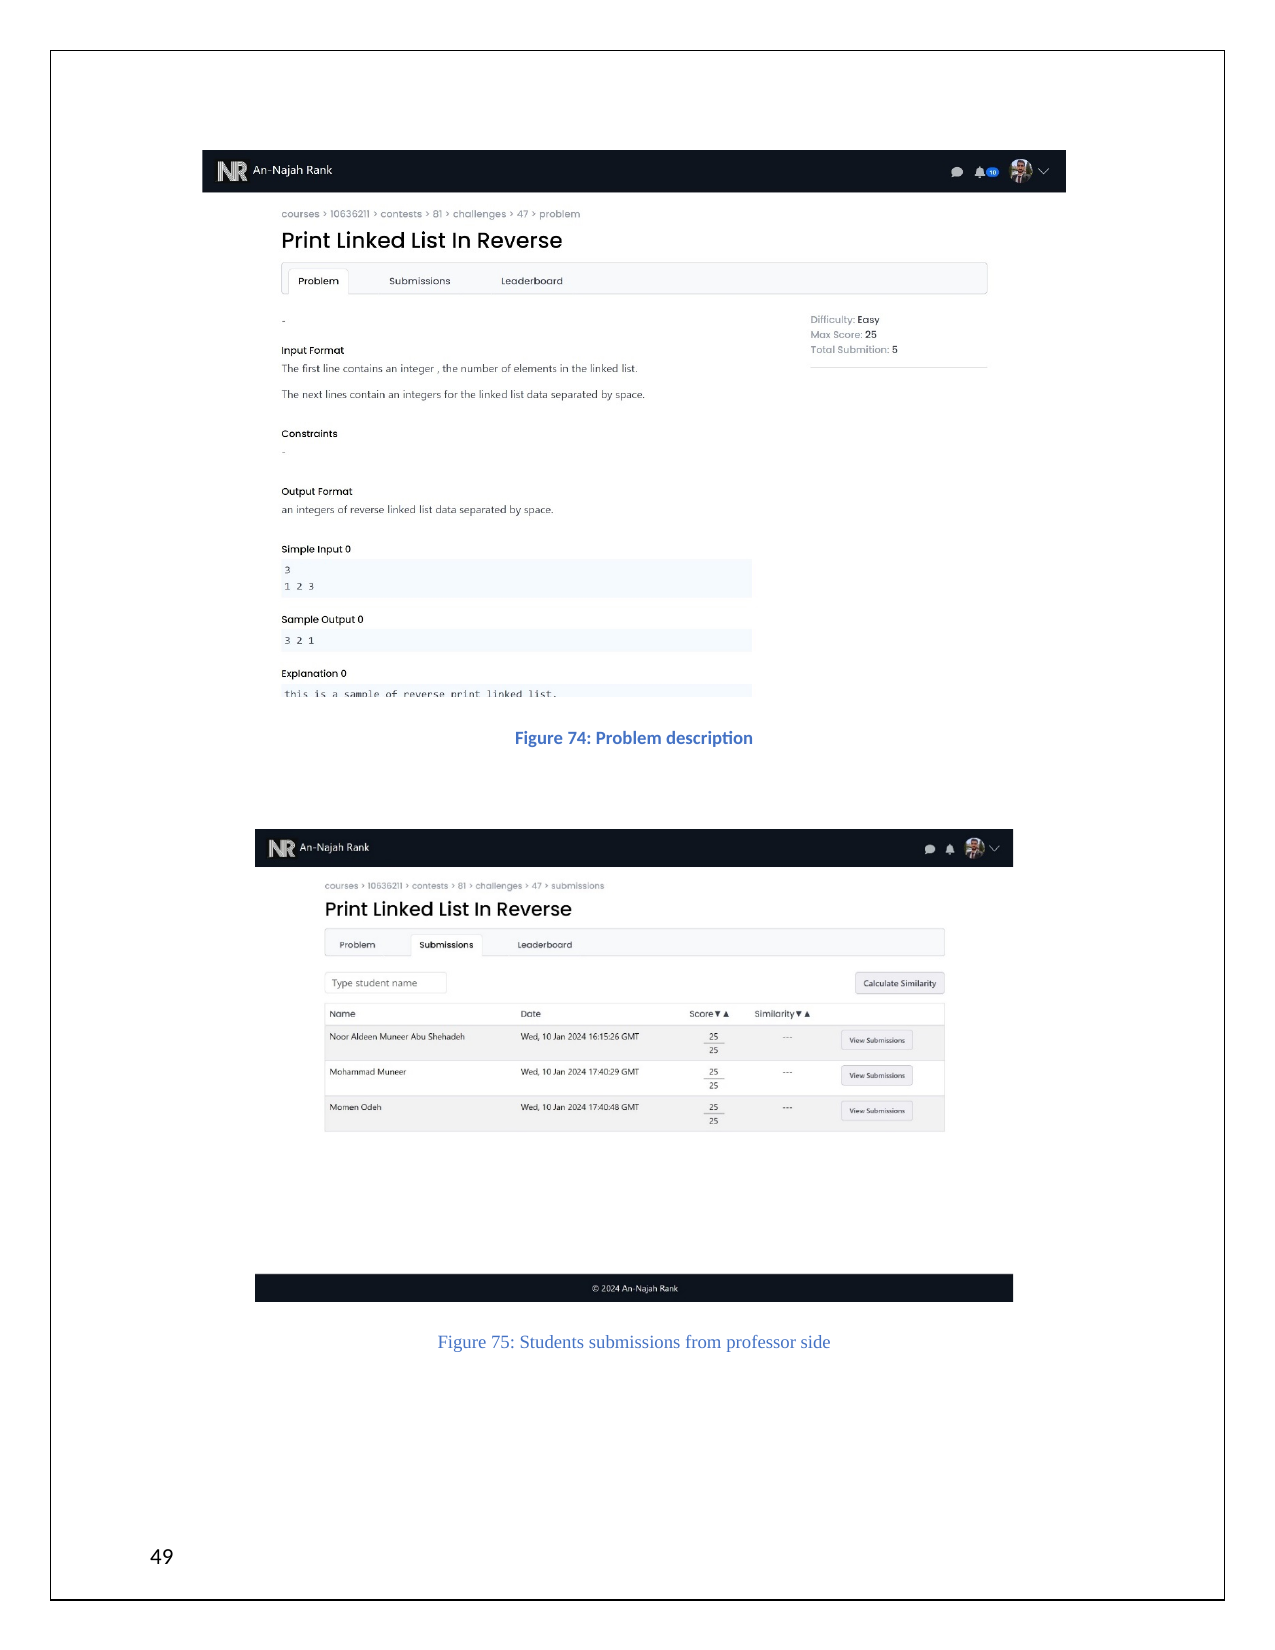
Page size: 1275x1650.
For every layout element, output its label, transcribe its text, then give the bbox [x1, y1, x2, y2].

text Figure 74: Problem description [150, 726, 1118, 749]
text Figure 75: Students submissions from professor side [150, 1331, 1118, 1353]
picture [202, 150, 1066, 697]
picture [255, 829, 1014, 1302]
